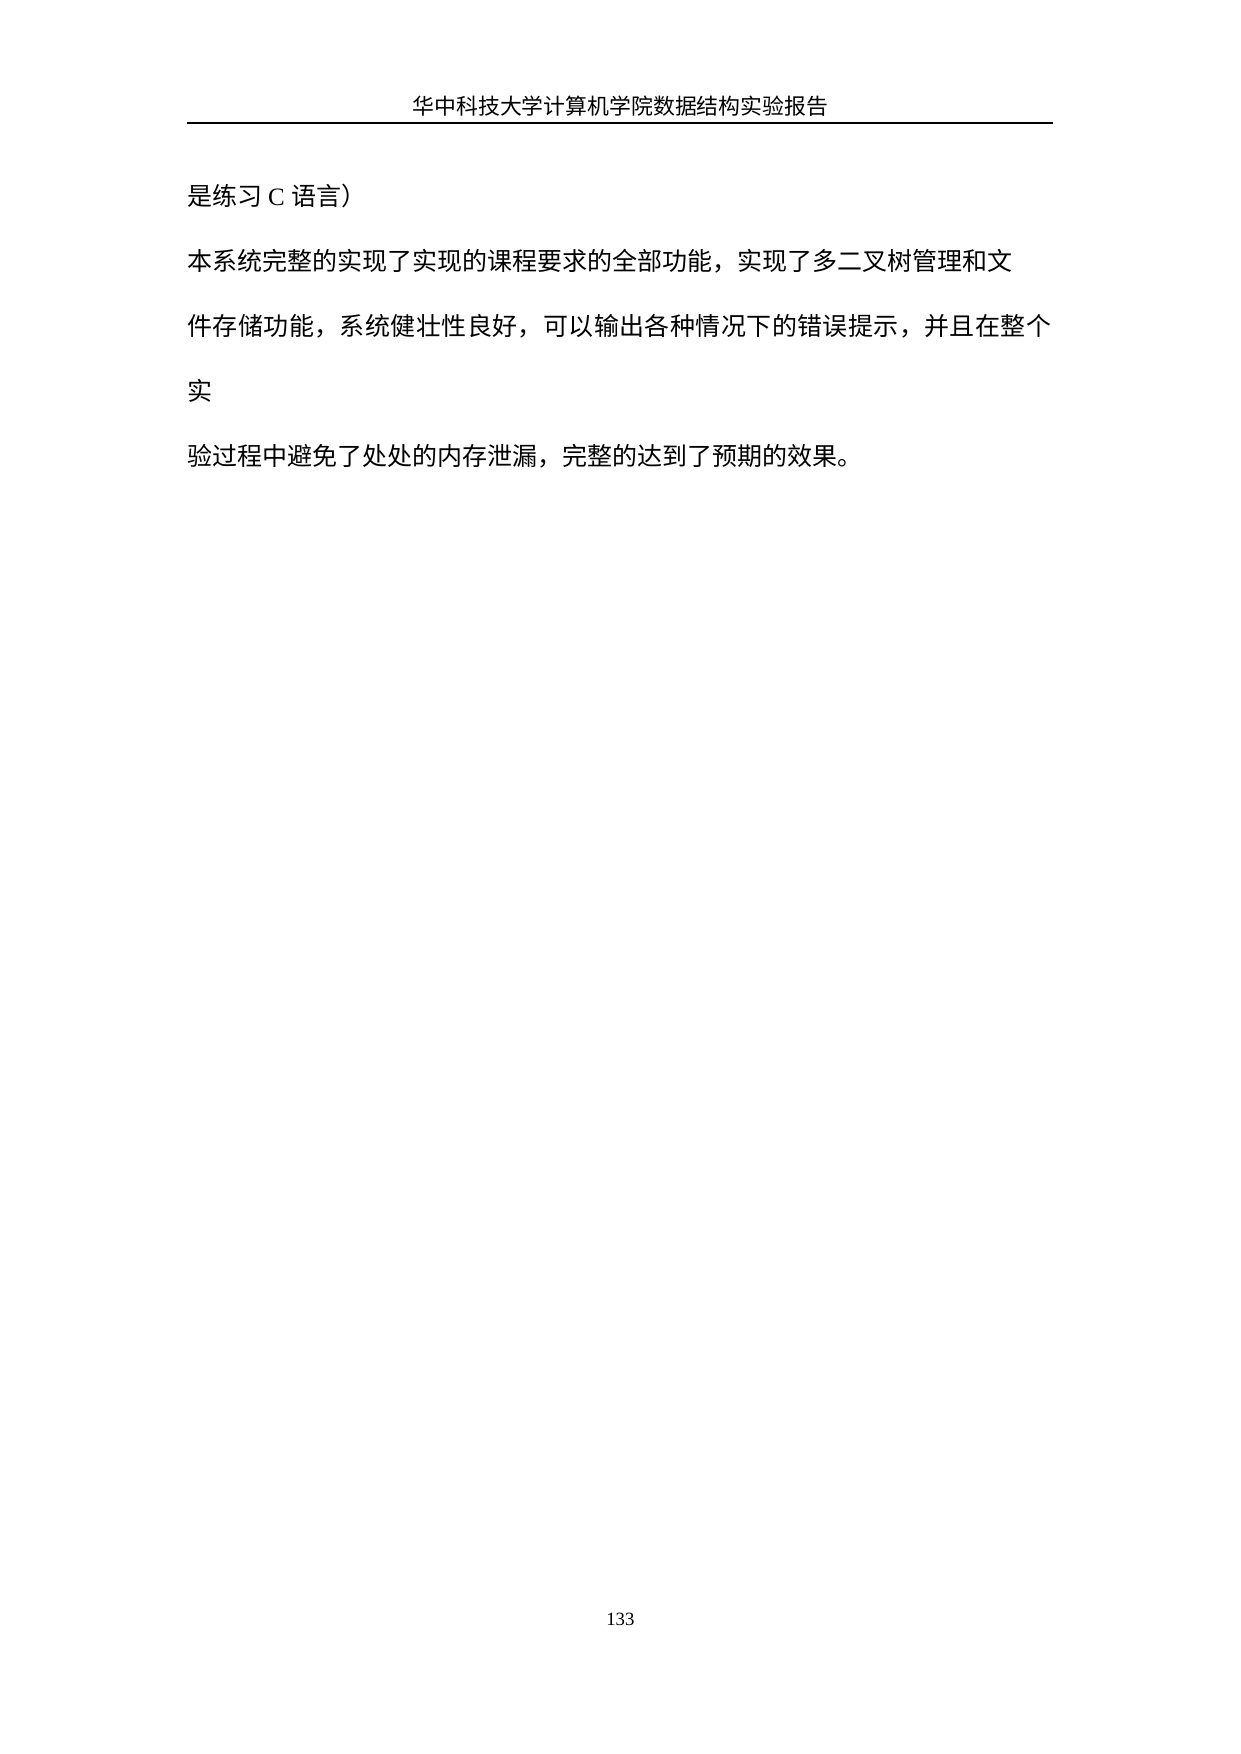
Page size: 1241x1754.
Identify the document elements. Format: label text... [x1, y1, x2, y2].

text 验过程中避免了处处的内存泄漏，完整的达到了预期的效果。 [187, 422, 1053, 487]
text 件存储功能，系统健壮性良好，可以输出各种情况下的错误提示，并且在整个实 [187, 292, 1053, 422]
text 是练习 C 语言） [187, 162, 1053, 227]
text 本系统完整的实现了实现的课程要求的全部功能，实现了多二叉树管理和文 [187, 227, 1053, 292]
